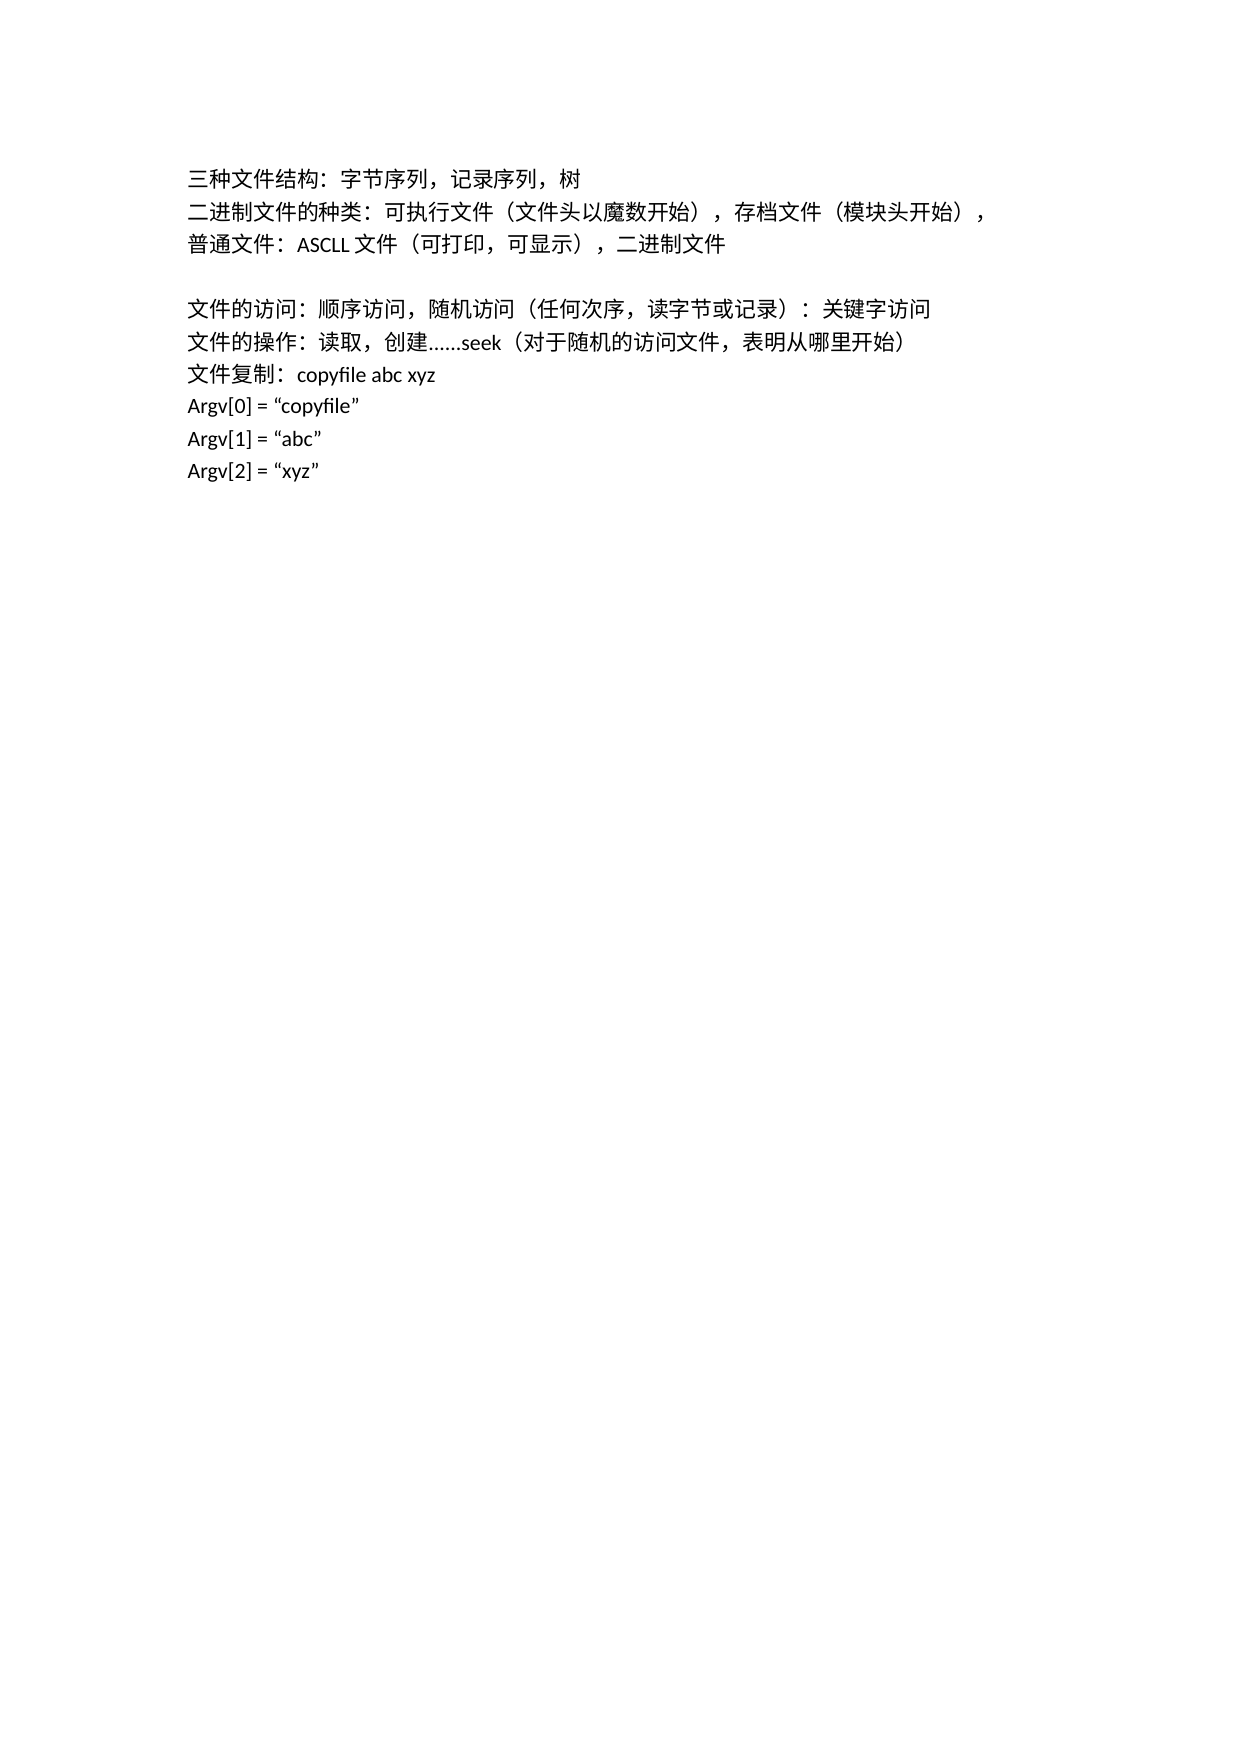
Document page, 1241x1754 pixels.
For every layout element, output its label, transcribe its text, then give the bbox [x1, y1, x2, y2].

text 文件的访问：顺序访问，随机访问（任何次序，读字节或记录）：关键字访问 [187, 292, 1053, 324]
text 普通文件：ASCLL文件（可打印，可显示），二进制文件 [187, 227, 1053, 259]
text Argv[0] = “copyfile” [187, 389, 1053, 422]
text 三种文件结构：字节序列，记录序列，树 [187, 162, 1053, 194]
text 二进制文件的种类：可执行文件（文件头以魔数开始），存档文件（模块头开始）， [187, 194, 1053, 227]
text Argv[2] = “xyz” [187, 454, 1053, 487]
text 文件复制：copyfile abc xyz [187, 357, 1053, 389]
text Argv[1] = “abc” [187, 422, 1053, 454]
text 文件的操作：读取，创建......seek（对于随机的访问文件，表明从哪里开始） [187, 324, 1053, 357]
